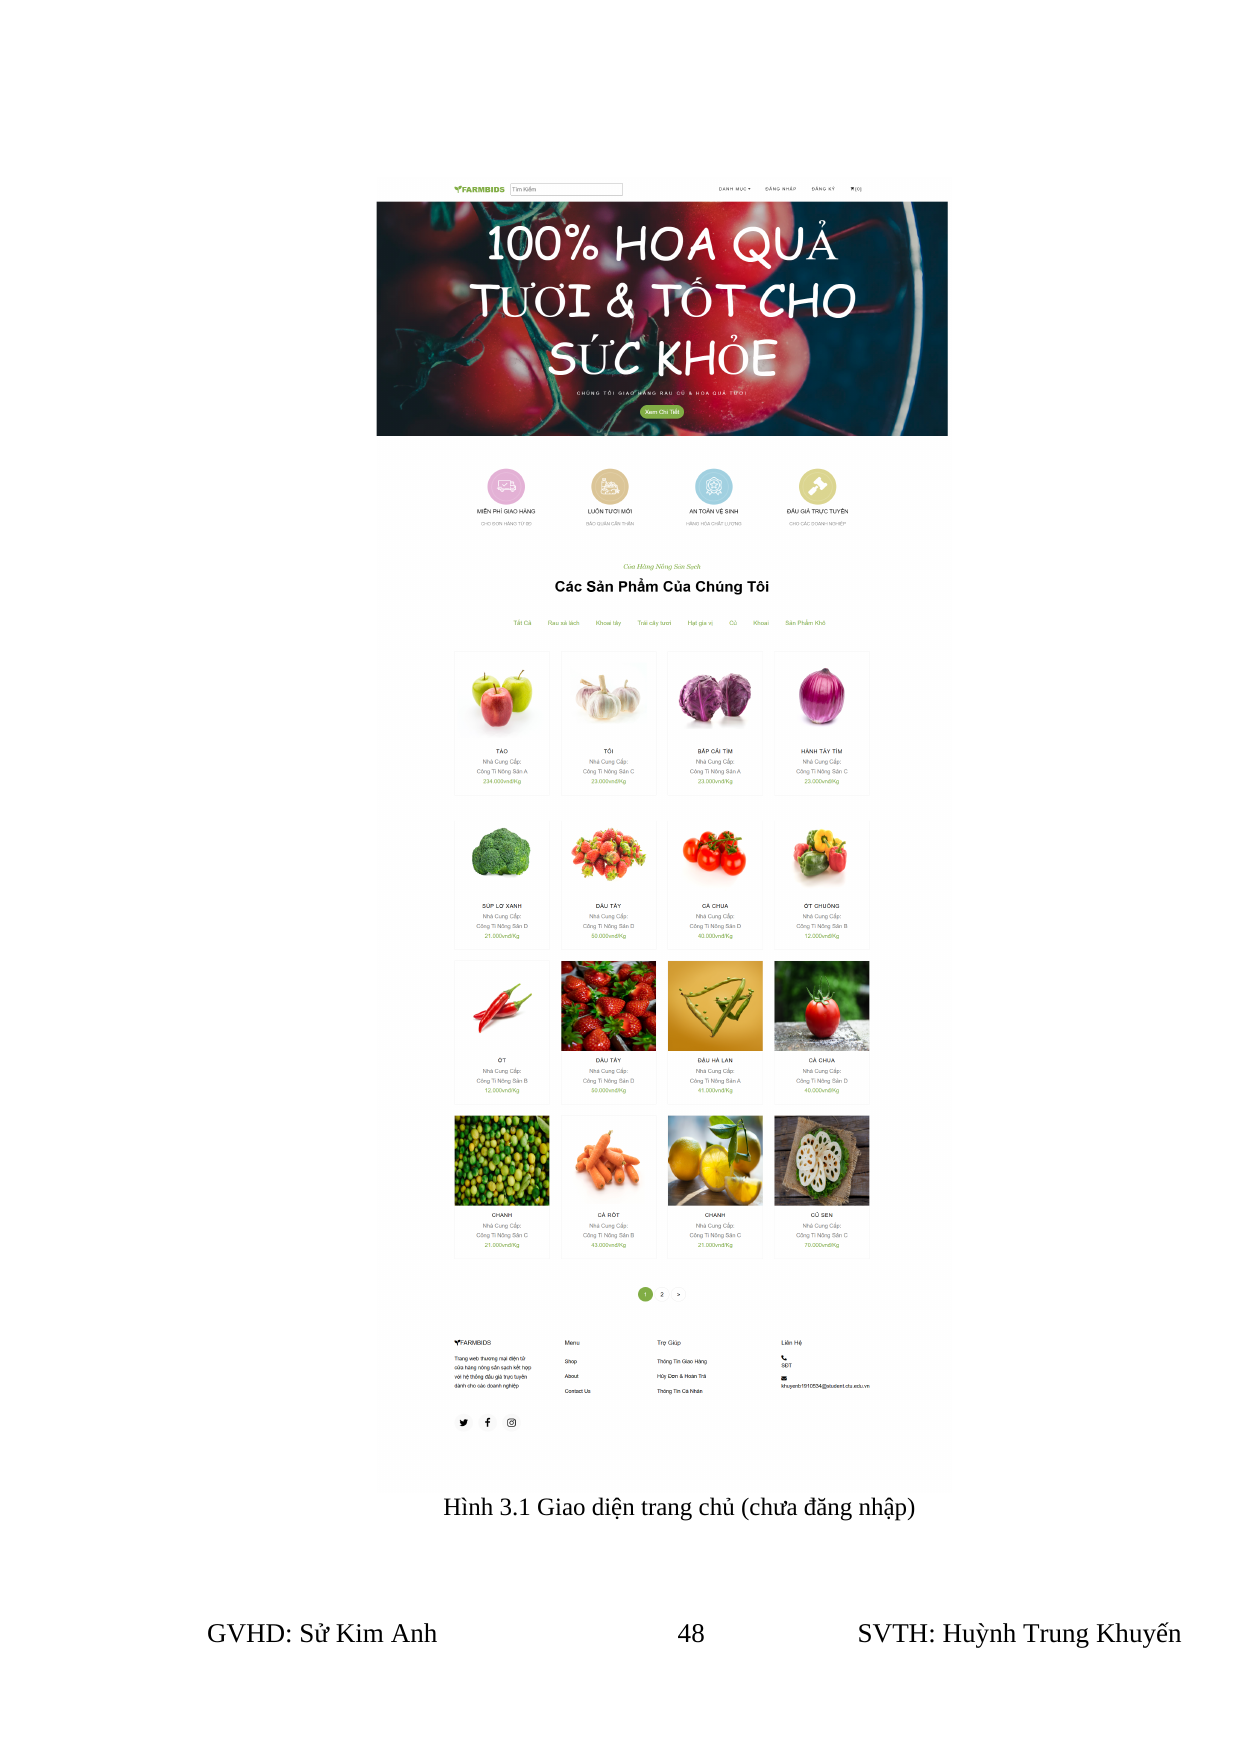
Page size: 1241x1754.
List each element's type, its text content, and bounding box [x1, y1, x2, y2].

picture [376, 177, 953, 1493]
